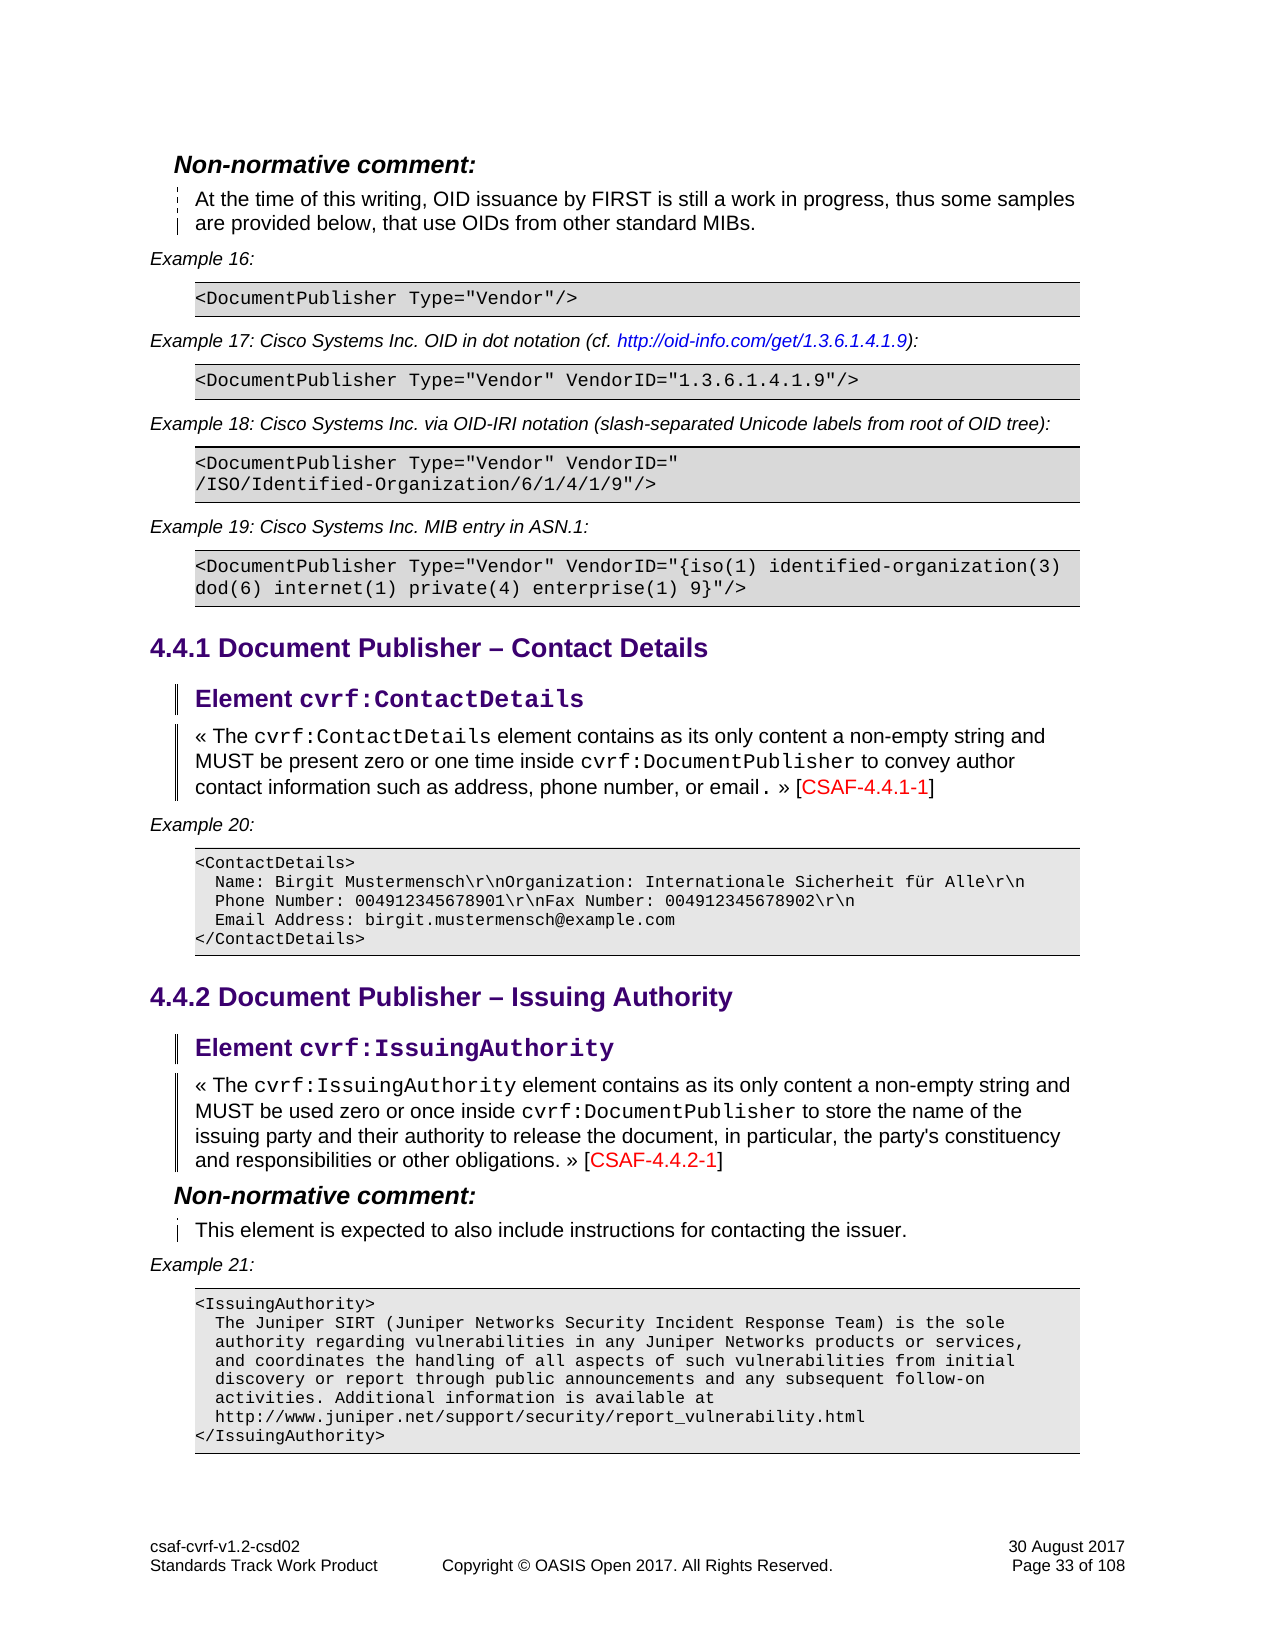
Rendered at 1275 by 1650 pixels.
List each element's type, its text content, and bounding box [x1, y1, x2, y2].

subtitle Document Publisher – Issuing Authority [150, 981, 1125, 1013]
subtitle Non-normative comment: [174, 1181, 1125, 1209]
text <DocumentPublisher Type="Vendor" VendorID="1.3.6.1.4.1.9"/> [195, 365, 1080, 399]
text <DocumentPublisher Type="Vendor"/> [195, 283, 1080, 316]
text <ContactDetails> Name: Birgit Mustermensch\r\nOrganization: Internationale Sicherheit für Alle\r\n Phone Number: 004912345678901\r\nFax Number: 004912345678902\r\n Email Address: birgit.mustermensch@example.com </ContactDetails> [195, 849, 1080, 955]
text <IssuingAuthority> [195, 1289, 1080, 1307]
text The Juniper SIRT (Juniper Networks Security Incident Response Team) is the sole authority regarding vulnerabilities in any Juniper Networks products or services, and coordinates the handling of all aspects of such vulnerabilities from initial discovery or report through public announcements and any subsequent follow-on activities. Additional information is available at http://www.juniper.net/support/security/report_vulnerability.html </IssuingAuthority> [195, 1307, 1080, 1453]
subtitle Element cvrf:ContactDetails [178, 684, 1125, 715]
text <DocumentPublisher Type="Vendor" VendorID=" /ISO/Identified-Organization/6/1/4/1/9"/> [195, 448, 1080, 502]
subtitle Document Publisher – Contact Details [150, 632, 1125, 663]
text <DocumentPublisher Type="Vendor" VendorID="{iso(1) identified-organization(3) dod(6) internet(1) private(4) enterprise(1) 9}"/> [195, 551, 1080, 606]
text This element is expected to also include instructions for contacting the issuer. [177, 1218, 1080, 1242]
subtitle Element cvrf:IssuingAuthority [175, 1033, 1125, 1064]
subtitle Non-normative comment: [174, 150, 1125, 179]
text « The cvrf:IssuingAuthority element contains as its only content a non-empty string and MUST be used zero or once inside cvrf:DocumentPublisher to store the name of the issuing party and their authority to release the document, in particular, the party's constituency and responsibilities or other obligations. » [CSAF-4.4.2-1] [178, 1073, 1080, 1172]
text At the time of this writing, OID issuance by FIRST is still a work in progress, thus some samples are provided below, that use OIDs from other standard MIBs. [177, 187, 1080, 235]
text « The cvrf:ContactDetails element contains as its only content a non-empty string and MUST be present zero or one time inside cvrf:DocumentPublisher to convey author contact information such as address, phone number, or email. » [CSAF-4.4.1-1] [175, 723, 1080, 801]
